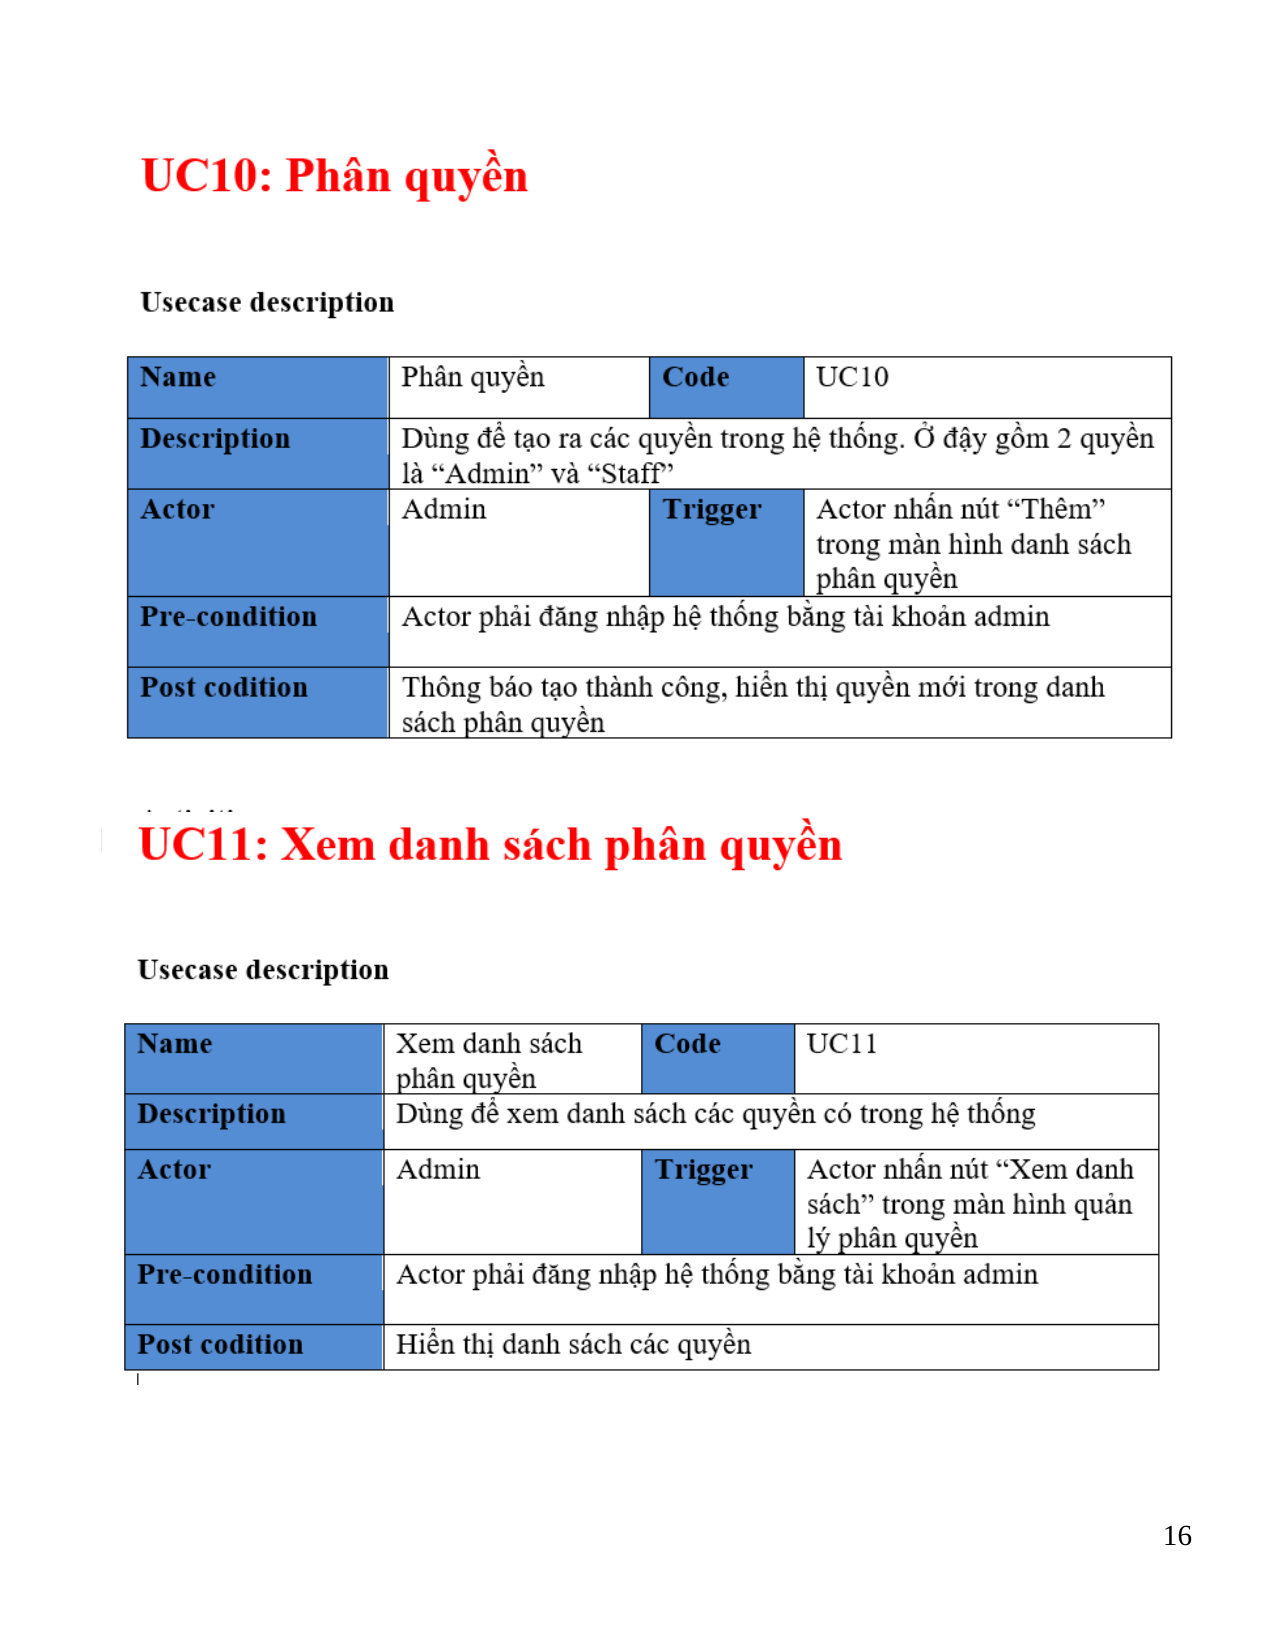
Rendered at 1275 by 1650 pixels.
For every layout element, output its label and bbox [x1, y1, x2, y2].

picture [101, 136, 1192, 761]
picture [101, 801, 1192, 1387]
